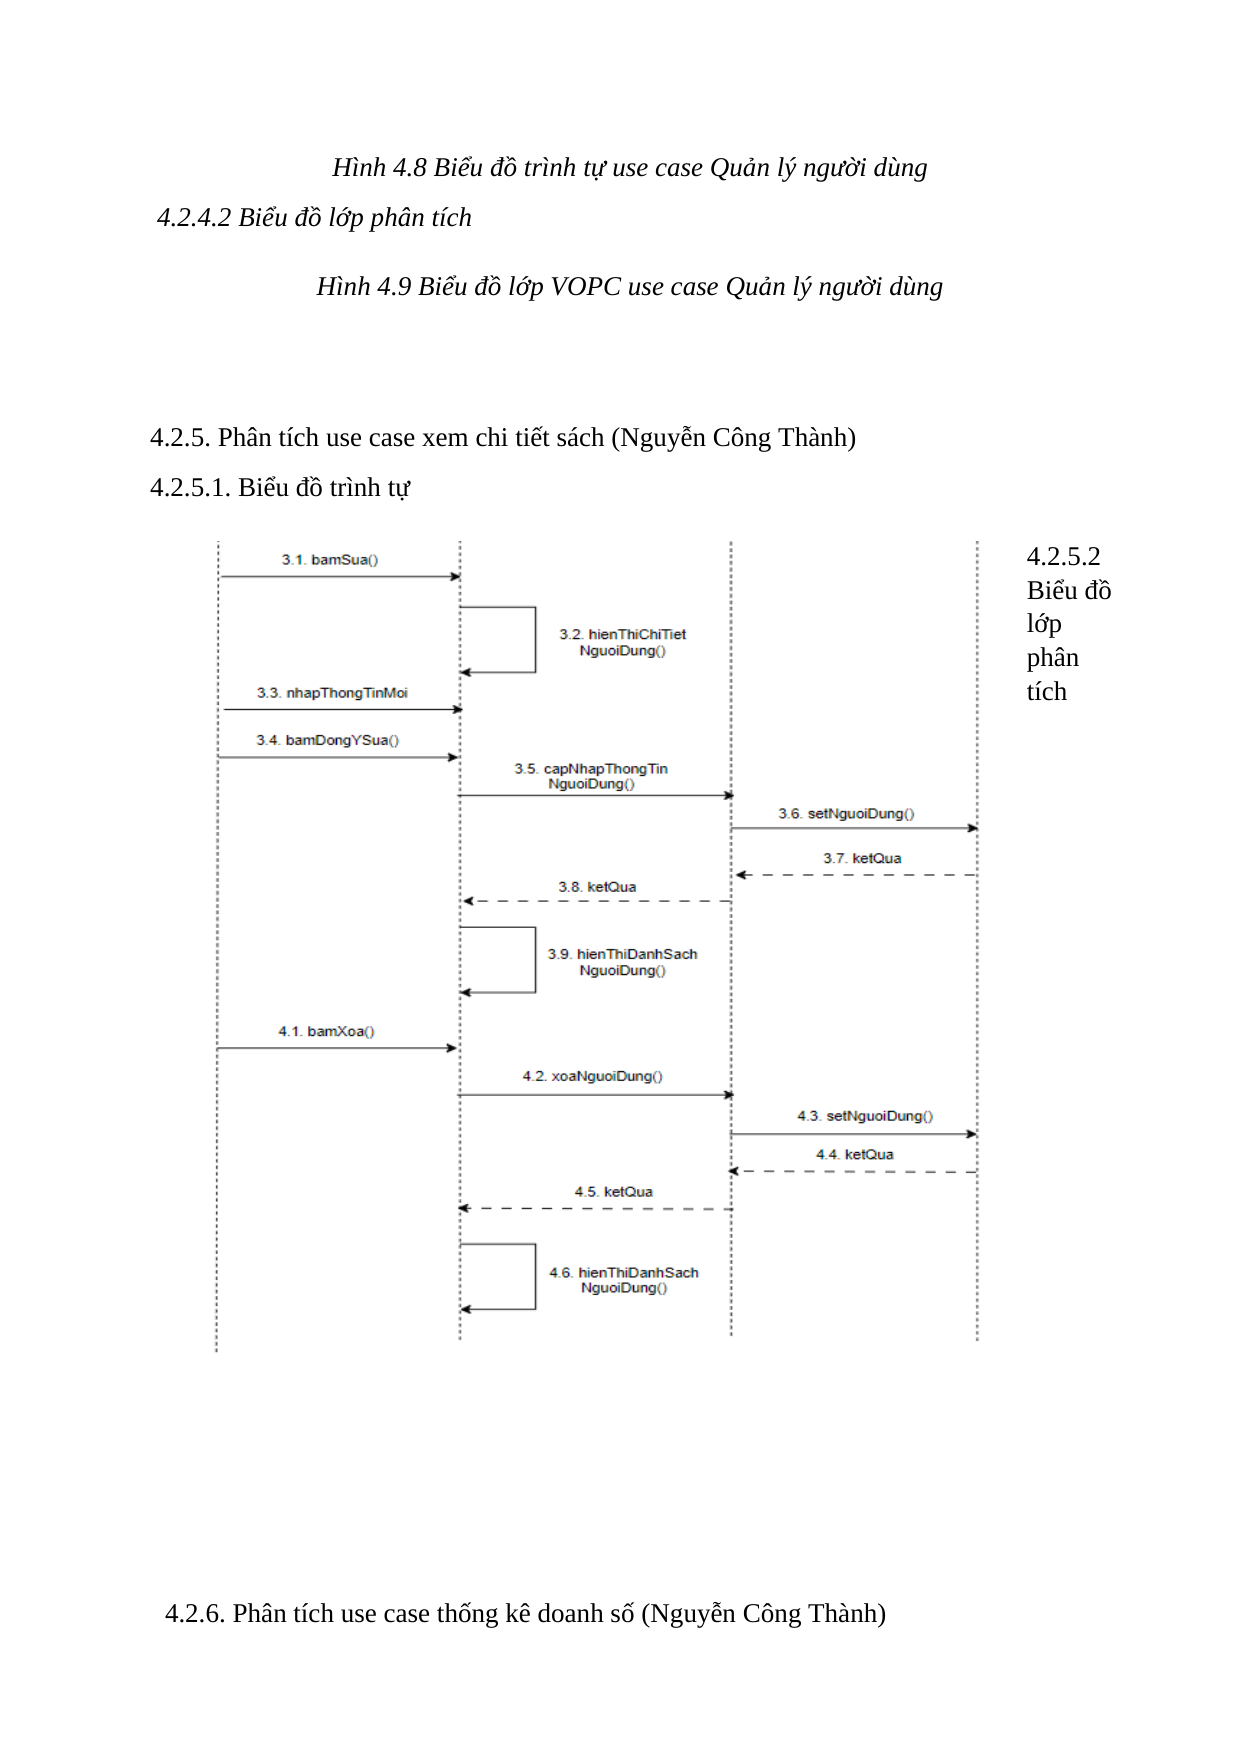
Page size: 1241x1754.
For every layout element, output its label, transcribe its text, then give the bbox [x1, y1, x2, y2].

text 4.2.5. Phân tích use case xem chi tiết sách (Nguyễn Công Thành) [150, 421, 1112, 452]
text 4.2.5.1. Biểu đồ trình tự [150, 471, 1112, 502]
text 4.2.6. Phân tích use case thống kê doanh số (Nguyễn Công Thành) [150, 1597, 1112, 1628]
text Hình 4.8 Biểu đồ trình tự use case Quản lý người dùng [150, 151, 1112, 182]
text 4.2.5.2 Biểu đồ lớp phân tích [150, 540, 1112, 706]
text 4.2.4.2 Biểu đồ lớp phân tích [150, 201, 1112, 232]
text Hình 4.9 Biểu đồ lớp VOPC use case Quản lý người dùng [150, 270, 1112, 302]
picture [186, 541, 1008, 1366]
